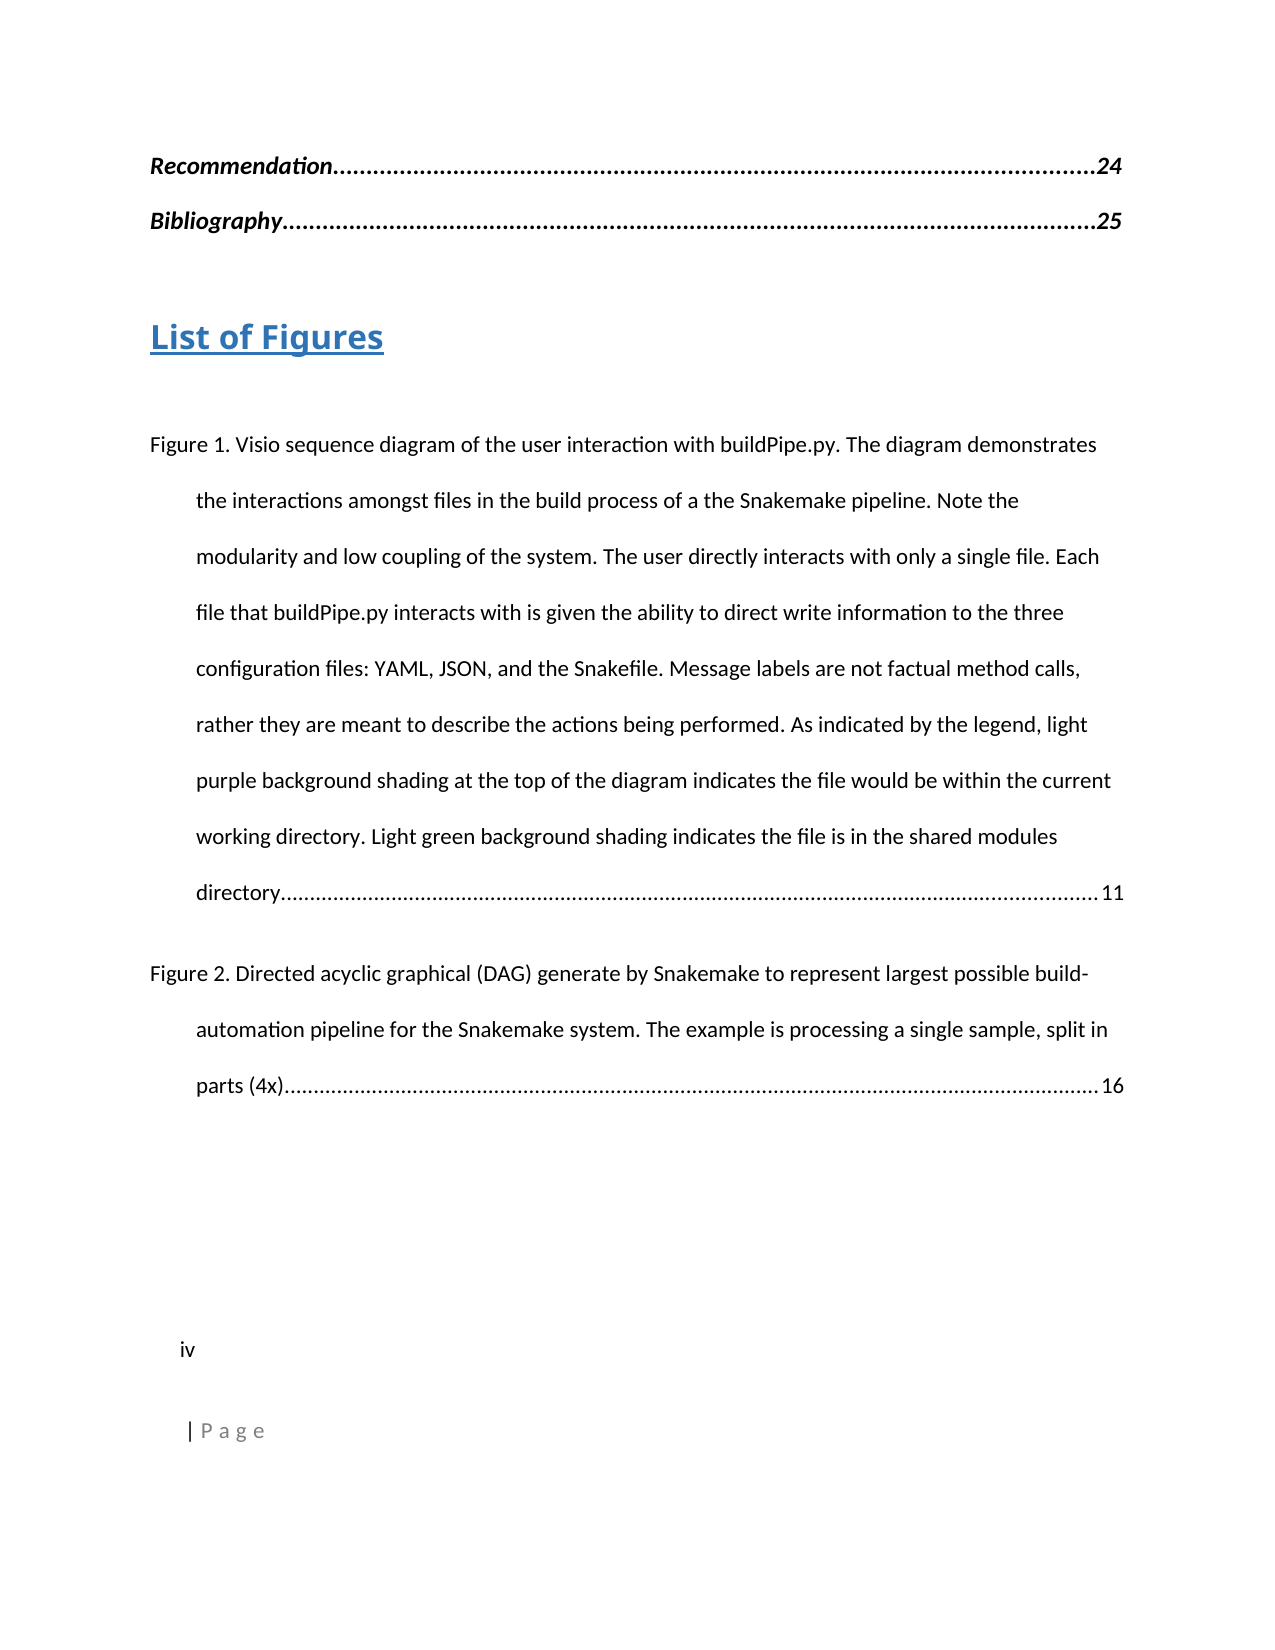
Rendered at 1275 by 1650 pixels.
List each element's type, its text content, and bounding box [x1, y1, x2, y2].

text Figure 1. Visio sequence diagram of the user interaction with buildPipe.py. The diagram demonstrates the interactions amongst files in the build process of a the Snakemake pipeline. Note the modularity and low coupling of the system. The user directly interacts with only a single file. Each file that buildPipe.py interacts with is given the ability to direct write information to the three configuration files: YAML, JSON, and the Snakefile. Message labels are not factual method calls, rather they are meant to describe the actions being performed. As indicated by the legend, light purple background shading at the top of the diagram indicates the file would be within the current working directory. Light green background shading indicates the file is in the shared modules directory. 11 [150, 430, 1125, 906]
subtitle List of Figures [150, 314, 1125, 359]
text Figure 2. Directed acyclic graphical (DAG) generate by Snakemake to represent largest possible build-automation pipeline for the Snakemake system. The example is processing a single sample, split in parts (4x). 16 [150, 959, 1125, 1099]
